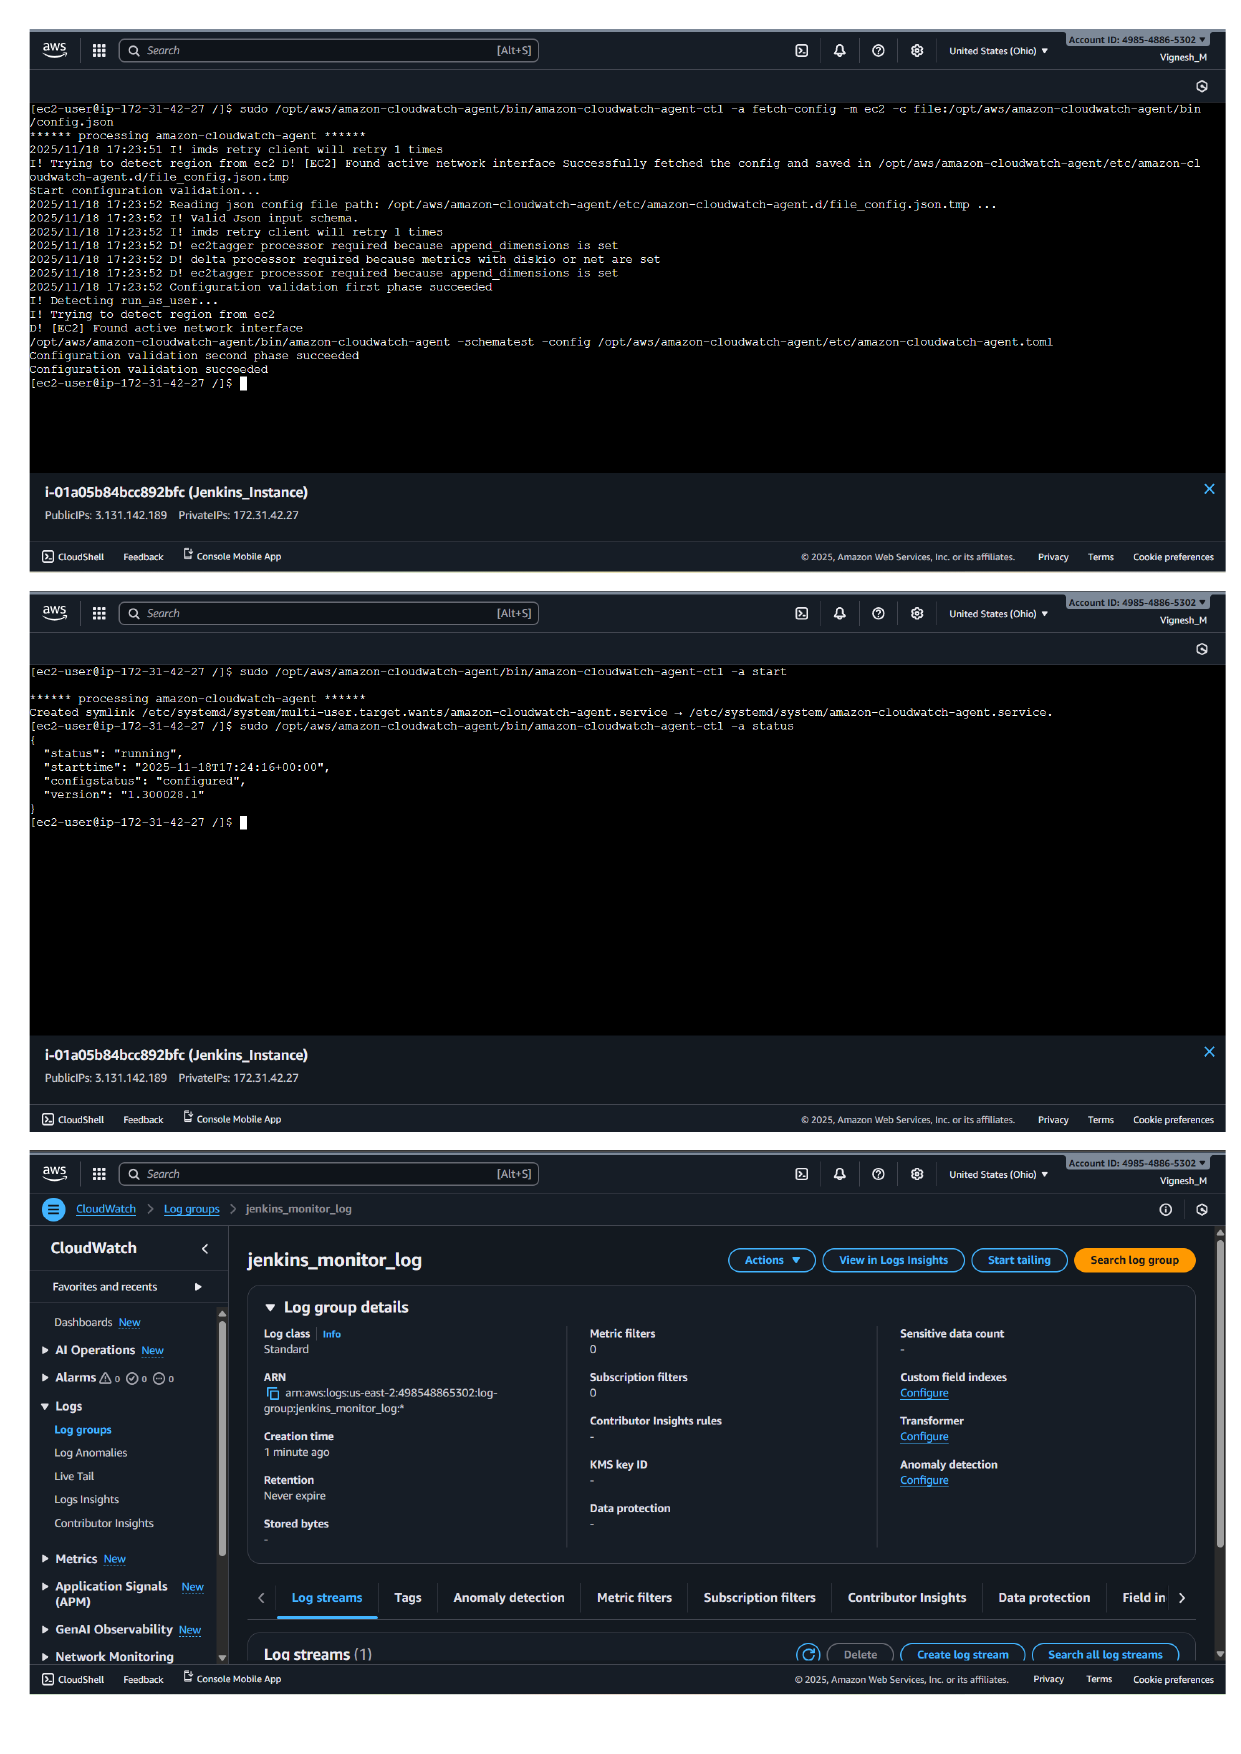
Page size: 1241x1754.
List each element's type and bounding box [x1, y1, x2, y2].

picture [29, 29, 1226, 573]
picture [29, 591, 1226, 1132]
picture [29, 1150, 1226, 1695]
